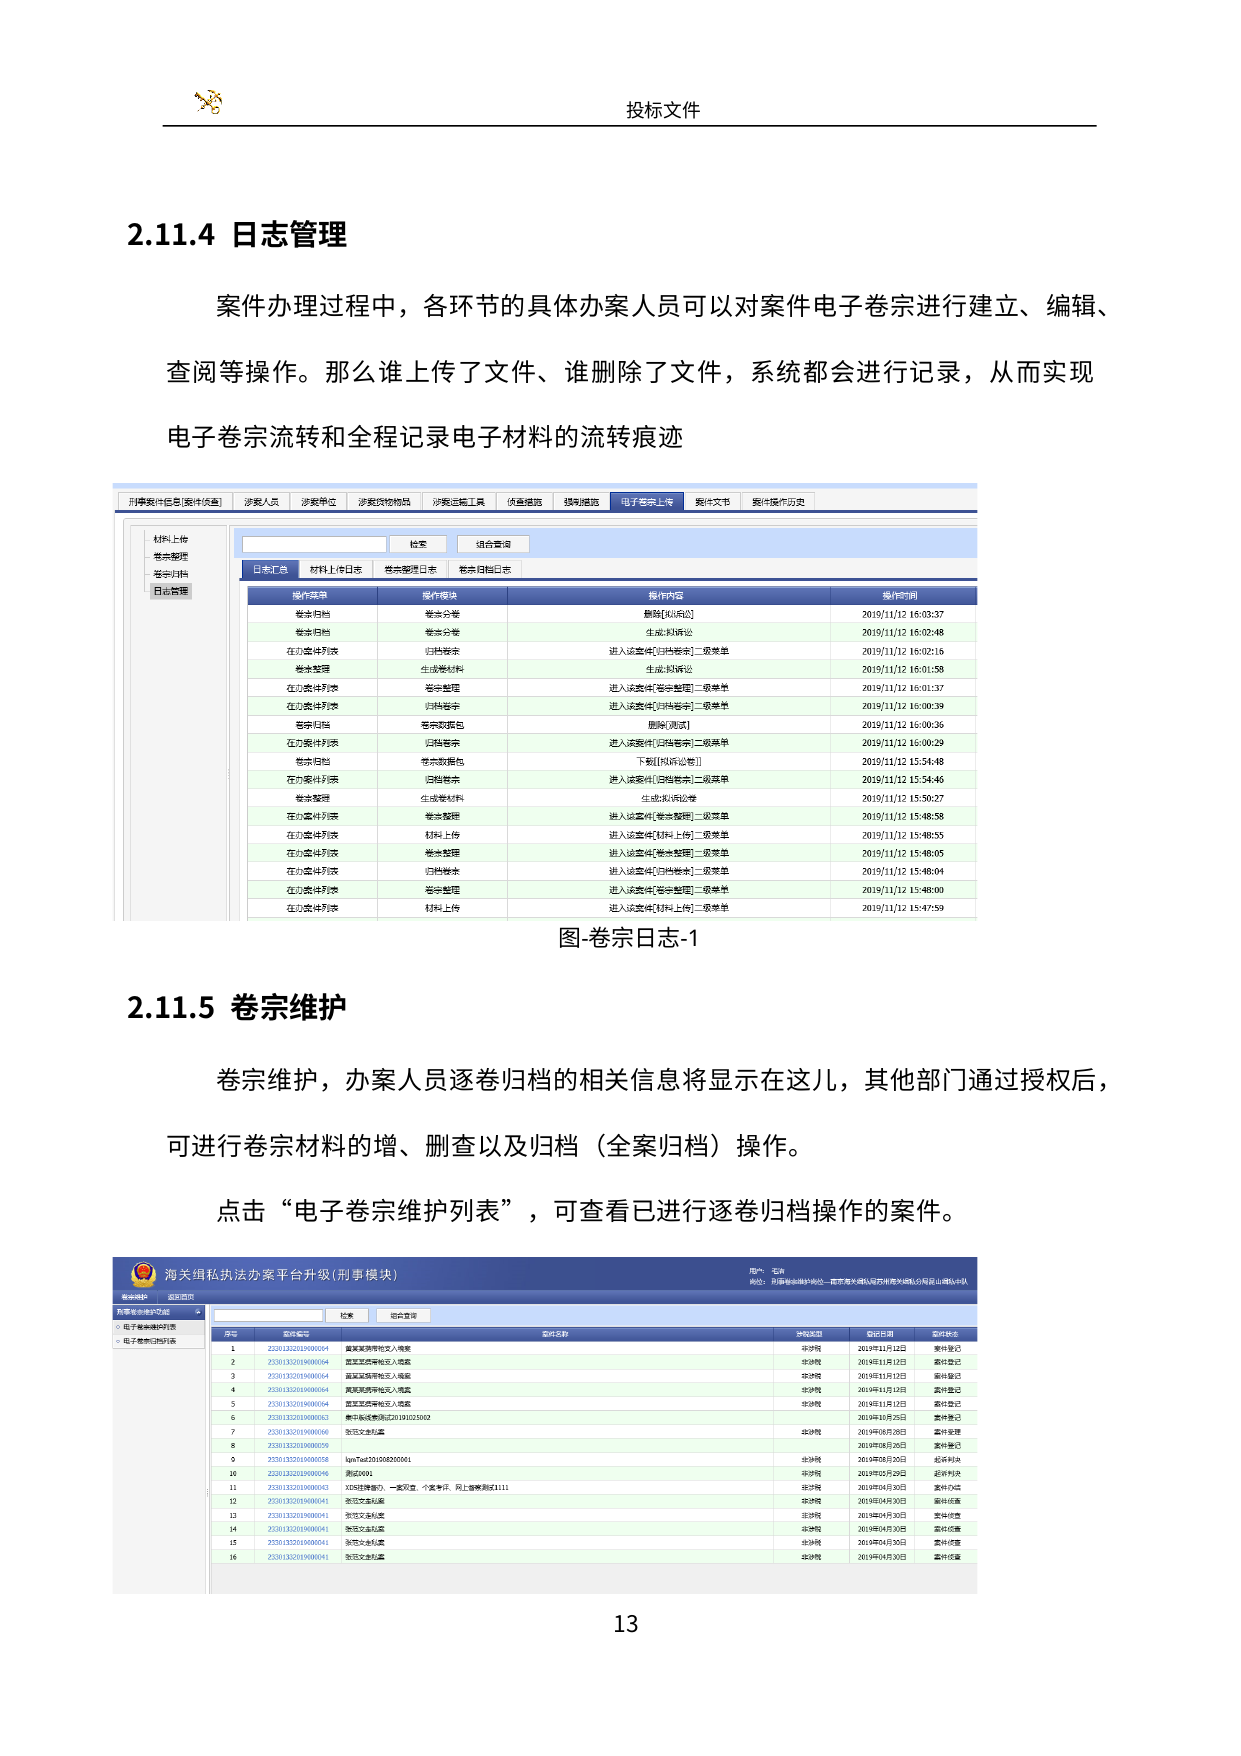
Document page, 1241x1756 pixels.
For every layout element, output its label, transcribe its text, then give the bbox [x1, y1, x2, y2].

text 卷宗维护，办案人员逐卷归档的相关信息将显示在这儿，其他部门通过授权后，可进行卷宗材料的增、删查以及归档（全案归档）操作。 [166, 1060, 1097, 1162]
text 点击“电子卷宗维护列表”，可查看已进行逐卷归档操作的案件。 [166, 1192, 1097, 1228]
picture [112, 1257, 978, 1594]
text 图-卷宗日志-1 [112, 920, 1146, 953]
subtitle 卷宗维护 [127, 985, 1146, 1027]
subtitle 日志管理 [127, 211, 1146, 253]
picture [112, 483, 978, 921]
picture [194, 90, 222, 114]
text 案件办理过程中，各环节的具体办案人员可以对案件电子卷宗进行建立、编辑、查阅等操作。那么谁上传了文件、谁删除了文件，系统都会进行记录，从而实现电子卷宗流转和全程记录电子材料的流转痕迹 [166, 287, 1097, 454]
